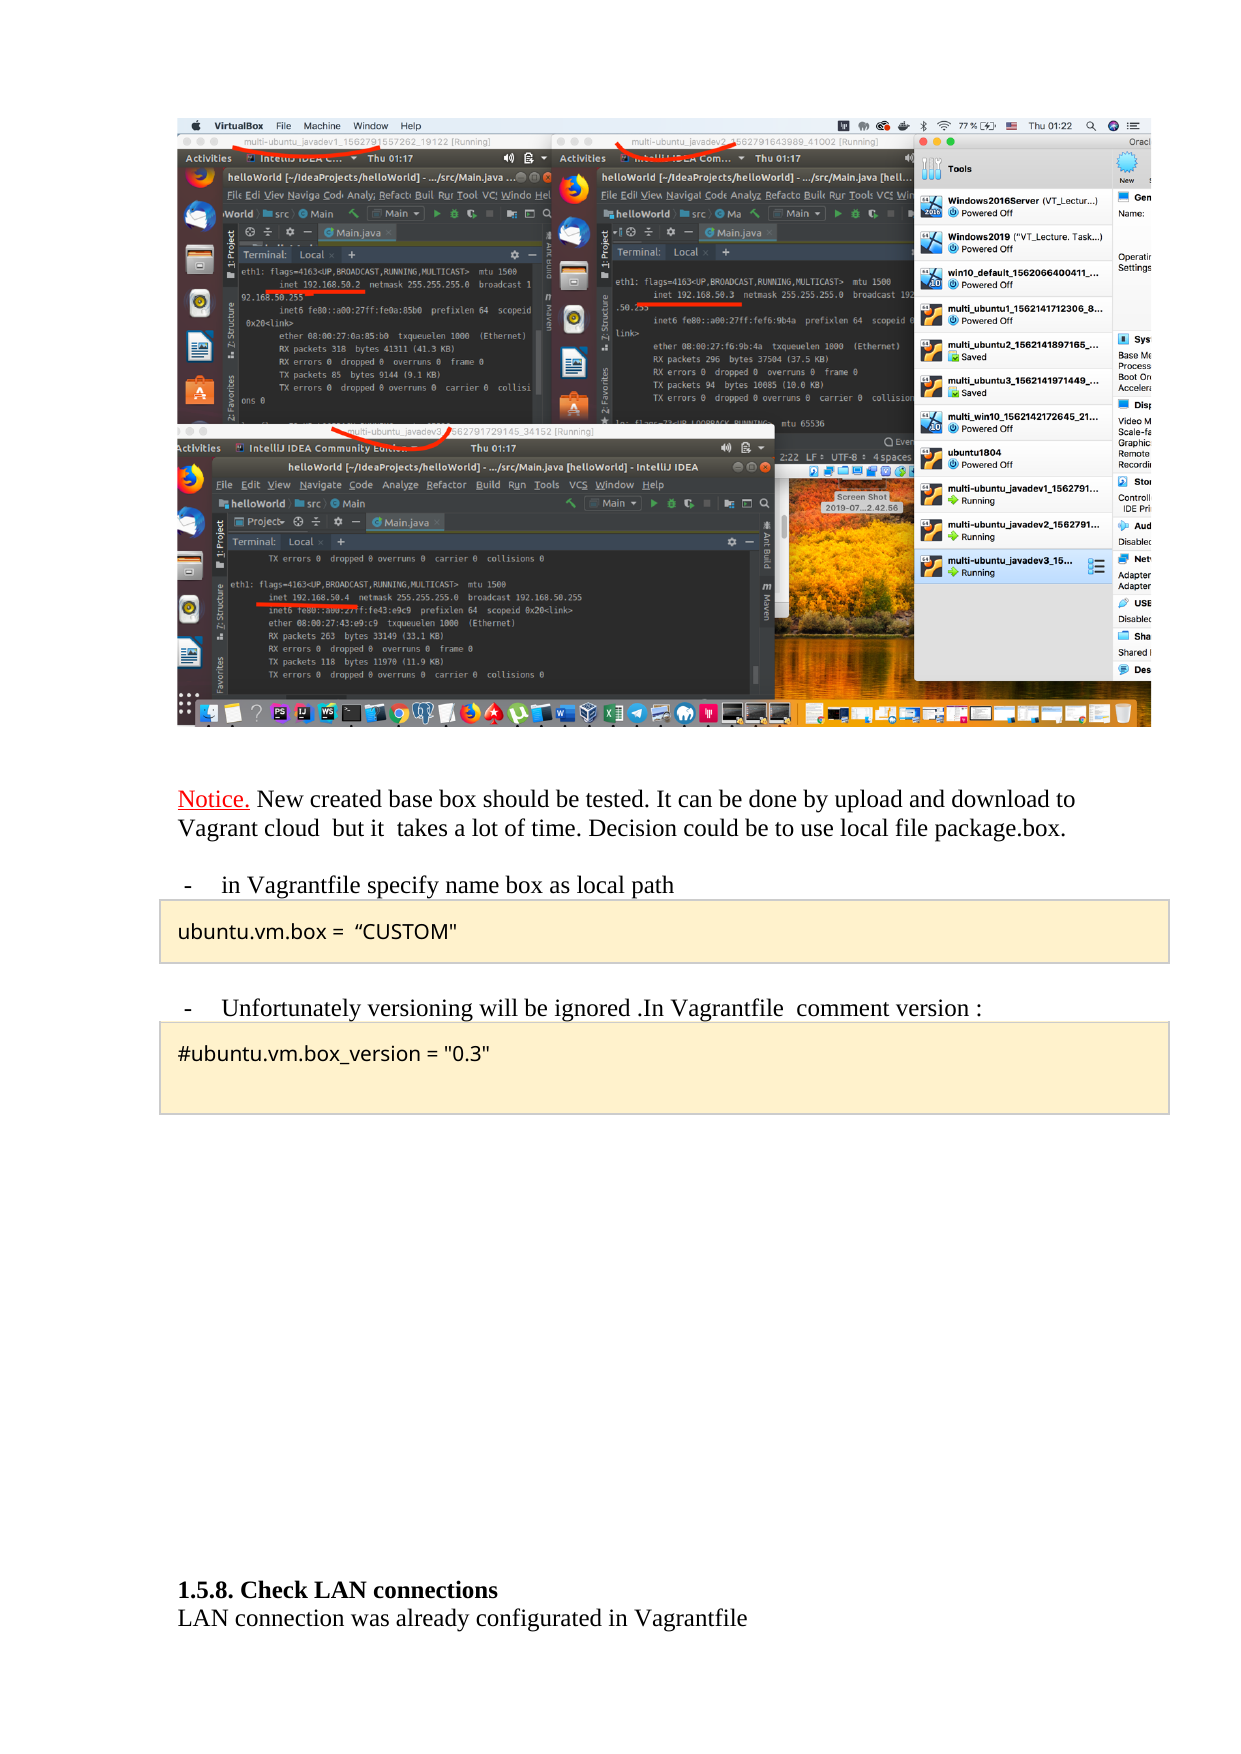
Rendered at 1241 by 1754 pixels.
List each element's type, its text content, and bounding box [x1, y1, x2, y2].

list in Vagrantfile specify name box as local path [183, 870, 1152, 899]
text Notice. New created base box should be tested. It can be done by upload and download to Vagrant cloud but it takes a lot of time. Decision could be to use local file package.box. [177, 784, 1152, 841]
text LAN connection was already configurated in Vagrantfile [177, 1603, 1152, 1632]
text ubuntu.vm.box = “CUSTOM" [161, 901, 1168, 962]
list Unfortunately versioning will be ignored .In Vagrantfile comment version : [183, 993, 1152, 1021]
picture [177, 118, 1152, 727]
text #ubuntu.vm.box_version = "0.3" [161, 1023, 1168, 1050]
text 1.5.8. Check LAN connections [177, 1575, 1152, 1603]
